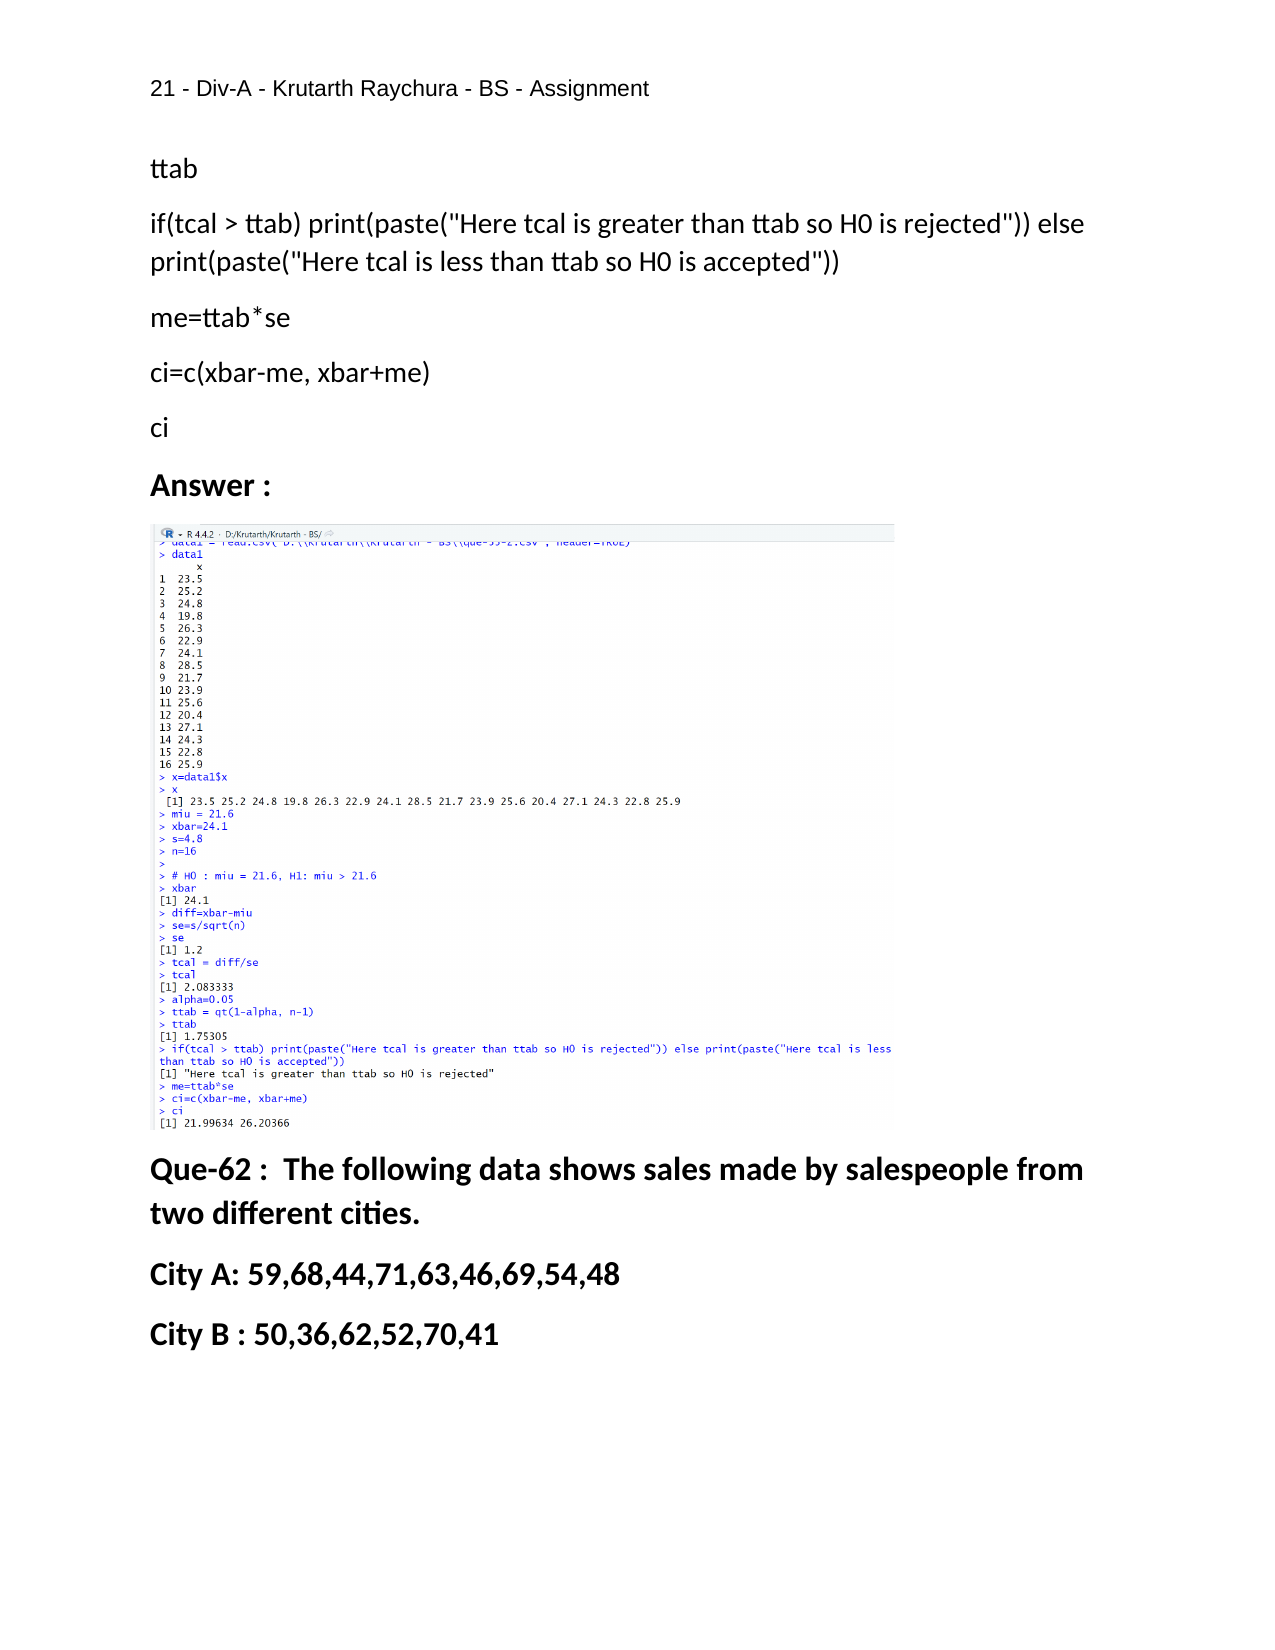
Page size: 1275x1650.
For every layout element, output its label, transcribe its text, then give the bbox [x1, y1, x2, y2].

text Answer : [150, 464, 1125, 505]
text me=ttab*se [150, 299, 1125, 334]
text ci [150, 409, 1125, 444]
text ci=c(xbar-me, xbar+me) [150, 354, 1125, 389]
text Que-62 : The following data shows sales made by salespeople from two different cities. [150, 1148, 1125, 1233]
text ttab [150, 150, 1125, 186]
text City A: 59,68,44,71,63,46,69,54,48 [150, 1253, 1125, 1293]
text City B : 50,36,62,52,70,41 [150, 1313, 1125, 1354]
picture [150, 524, 895, 1130]
text if(tcal > ttab) print(paste("Here tcal is greater than ttab so H0 is rejected")) else print(paste("Here tcal is less than ttab so H0 is accepted")) [150, 205, 1125, 279]
